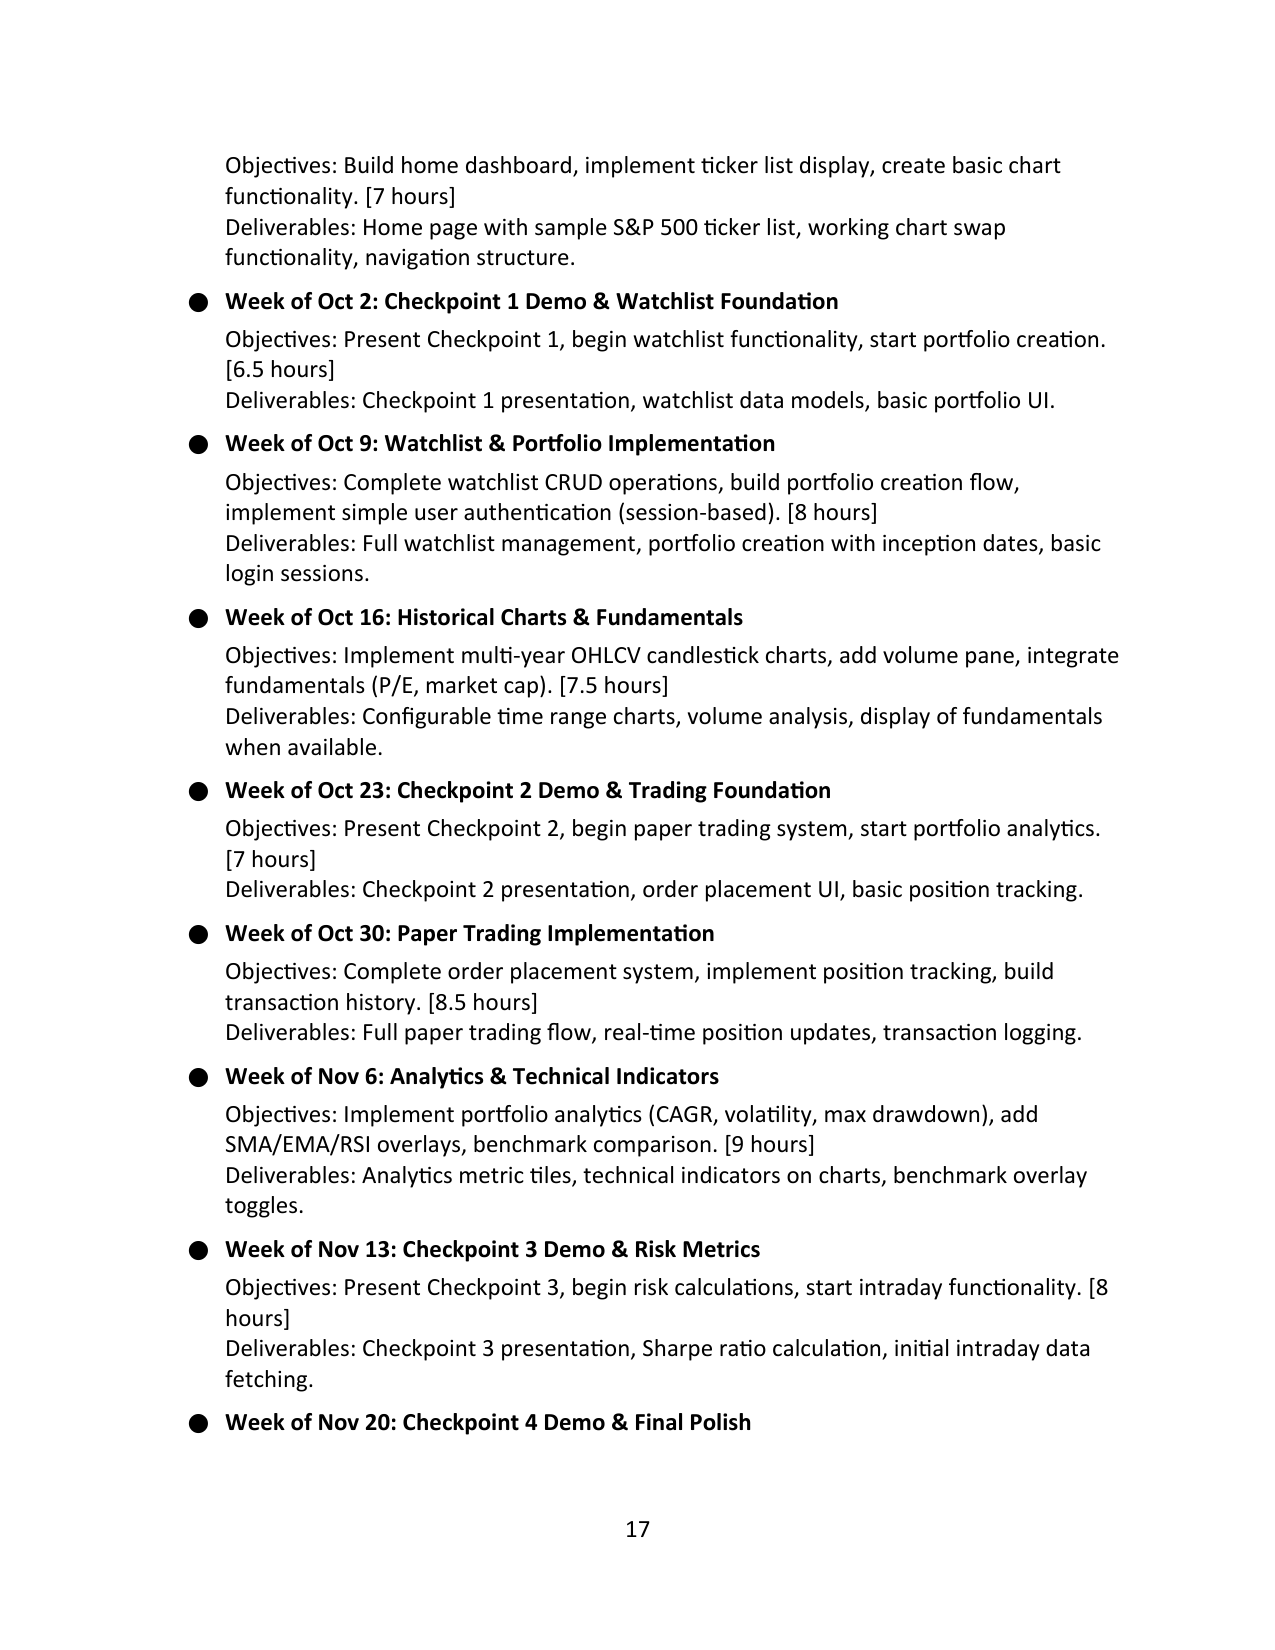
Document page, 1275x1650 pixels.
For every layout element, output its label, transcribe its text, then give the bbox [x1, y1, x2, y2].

text Deliverables: Checkpoint 1 presentation, watchlist data models, basic portfolio UI. [225, 384, 1125, 415]
text Objectives: Complete order placement system, implement position tracking, build transaction history. [8.5 hours] [225, 956, 1125, 1017]
list Week of Nov 6: Analytics & Technical Indicators [187, 1047, 1125, 1098]
text Deliverables: Full watchlist management, portfolio creation with inception dates, basic login sessions. [225, 527, 1125, 588]
text Objectives: Present Checkpoint 3, begin risk calculations, start intraday functionality. [8 hours] [225, 1272, 1125, 1333]
text Objectives: Present Checkpoint 2, begin paper trading system, start portfolio analytics. [7 hours] [225, 813, 1125, 874]
text Objectives: Implement portfolio analytics (CAGR, volatility, max drawdown), add SMA/EMA/RSI overlays, benchmark comparison. [9 hours] [225, 1098, 1125, 1159]
list Week of Nov 13: Checkpoint 3 Demo & Risk Metrics [187, 1221, 1125, 1272]
list Week of Oct 2: Checkpoint 1 Demo & Watchlist Foundation [187, 272, 1125, 323]
text Deliverables: Checkpoint 3 presentation, Sharpe ratio calculation, initial intraday data fetching. [225, 1333, 1125, 1394]
list Week of Nov 20: Checkpoint 4 Demo & Final Polish [187, 1394, 1125, 1445]
list Week of Oct 9: Watchlist & Portfolio Implementation [187, 415, 1125, 466]
text Deliverables: Configurable time range charts, volume analysis, display of fundamentals when available. [225, 701, 1125, 762]
text Objectives: Complete watchlist CRUD operations, build portfolio creation flow, implement simple user authentication (session-based). [8 hours] [225, 466, 1125, 527]
text Deliverables: Checkpoint 2 presentation, order placement UI, basic position tracking. [225, 874, 1125, 904]
text Deliverables: Home page with sample S&P 500 ticker list, working chart swap functionality, navigation structure. [225, 211, 1125, 272]
text Objectives: Present Checkpoint 1, begin watchlist functionality, start portfolio creation. [6.5 hours] [225, 323, 1125, 384]
text Deliverables: Analytics metric tiles, technical indicators on charts, benchmark overlay toggles. [225, 1159, 1125, 1221]
text Objectives: Implement multi-year OHLCV candlestick charts, add volume pane, integrate fundamentals (P/E, market cap). [7.5 hours] [225, 639, 1125, 701]
list Week of Oct 16: Historical Charts & Fundamentals [187, 588, 1125, 639]
text Objectives: Build home dashboard, implement ticker list display, create basic chart functionality. [7 hours] [225, 150, 1125, 211]
list Week of Oct 30: Paper Trading Implementation [187, 904, 1125, 956]
list Week of Oct 23: Checkpoint 2 Demo & Trading Foundation [187, 762, 1125, 813]
text Deliverables: Full paper trading flow, real-time position updates, transaction logging. [225, 1017, 1125, 1047]
